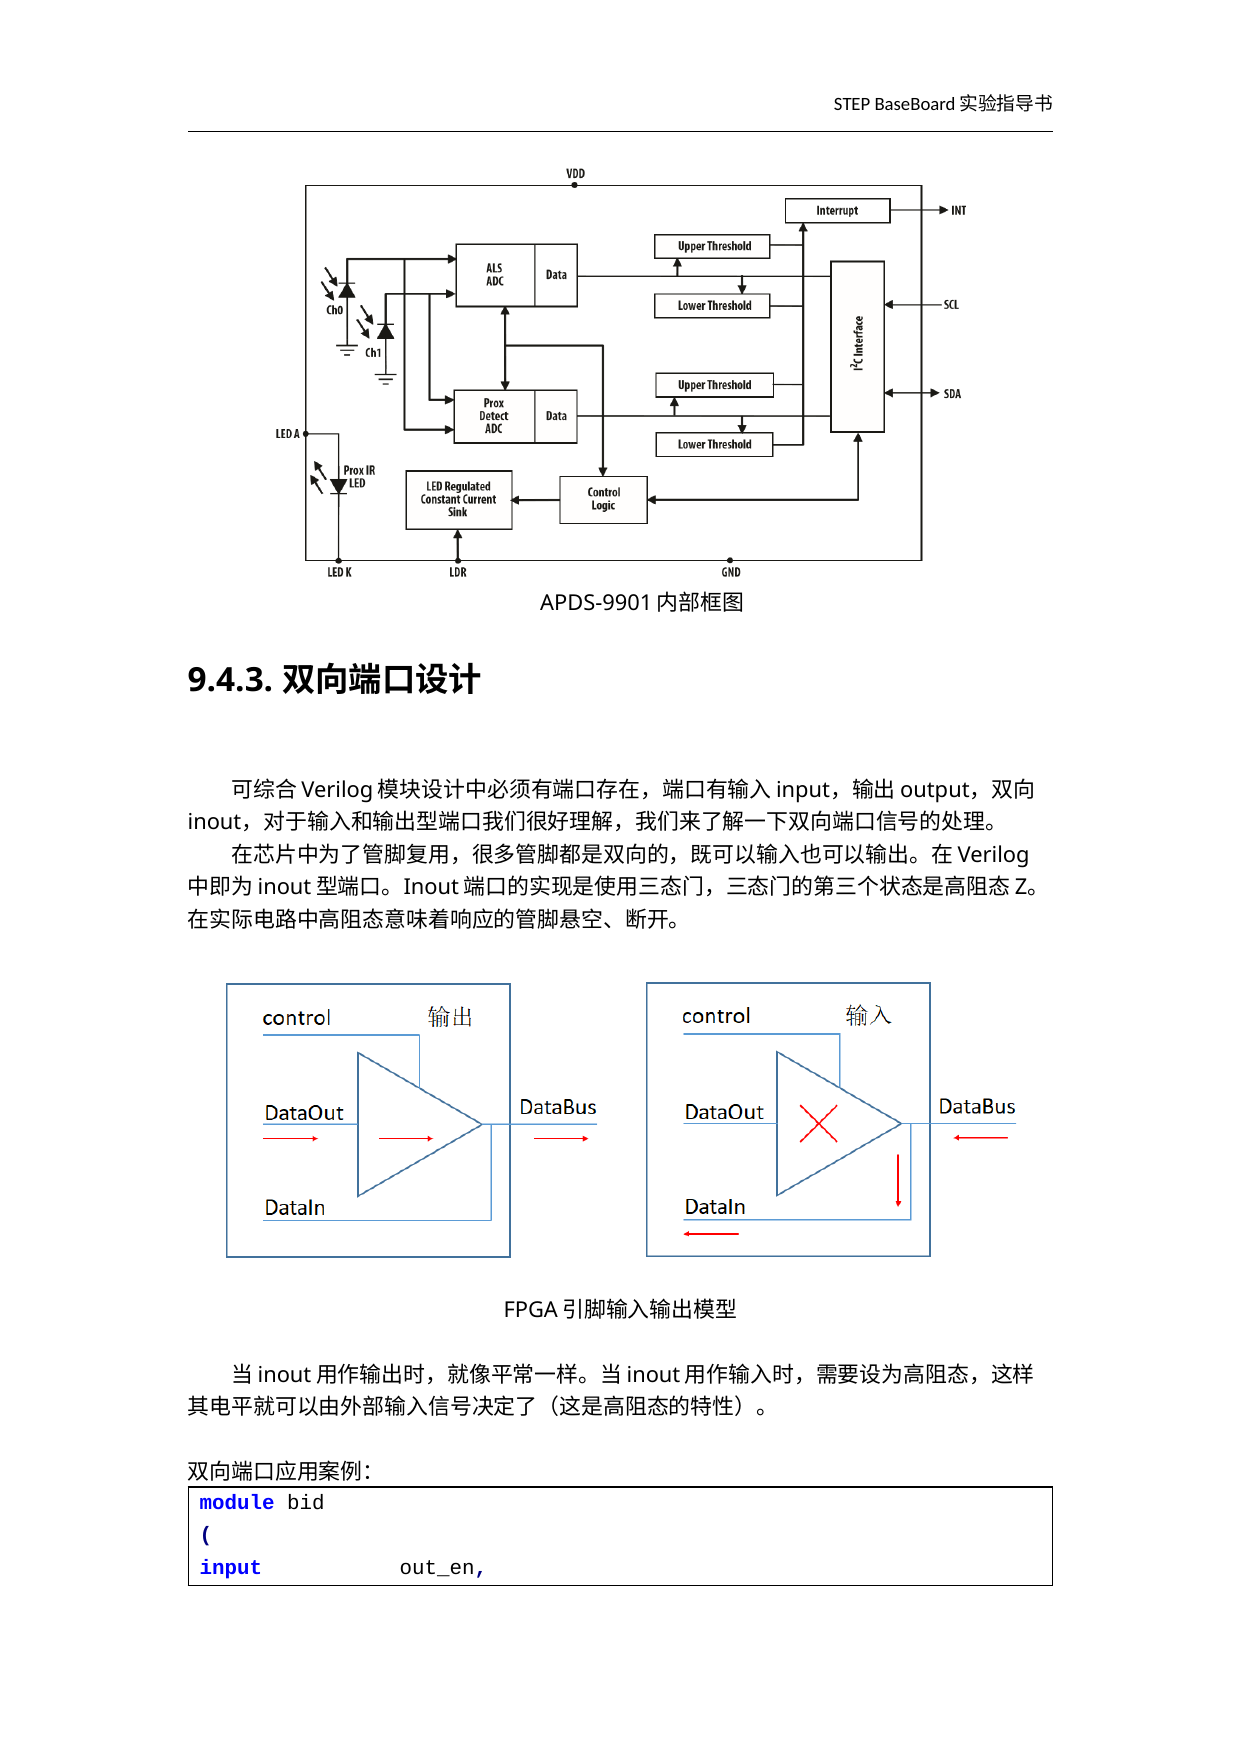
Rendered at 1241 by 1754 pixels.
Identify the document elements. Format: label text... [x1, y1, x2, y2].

picture [202, 966, 1038, 1271]
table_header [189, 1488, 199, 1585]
subtitle 9.4.3. 双向端口设计 [187, 644, 1053, 709]
text 在芯片中为了管脚复用，很多管脚都是双向的，既可以输入也可以输出。在Verilog中即为inout型端口。Inout端口的实现是使用三态门，三态门的第三个状态是高阻态Z。在实际电路中高阻态意味着响应的管脚悬空、断开。 [187, 836, 1053, 934]
text APDS-9901内部框图 [187, 584, 1053, 617]
text 双向端口应用案例： [187, 1454, 1053, 1486]
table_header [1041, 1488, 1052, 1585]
text 当inout用作输出时，就像平常一样。当inout用作输入时，需要设为高阻态，这样其电平就可以由外部输入信号决定了（这是高阻态的特性）。 [187, 1356, 1053, 1421]
text FPGA引脚输入输出模型 [187, 1291, 1053, 1324]
picture [266, 162, 974, 584]
text 可综合Verilog模块设计中必须有端口存在，端口有输入input，输出output，双向inout，对于输入和输出型端口我们很好理解，我们来了解一下双向端口信号的处理。 [187, 771, 1053, 836]
